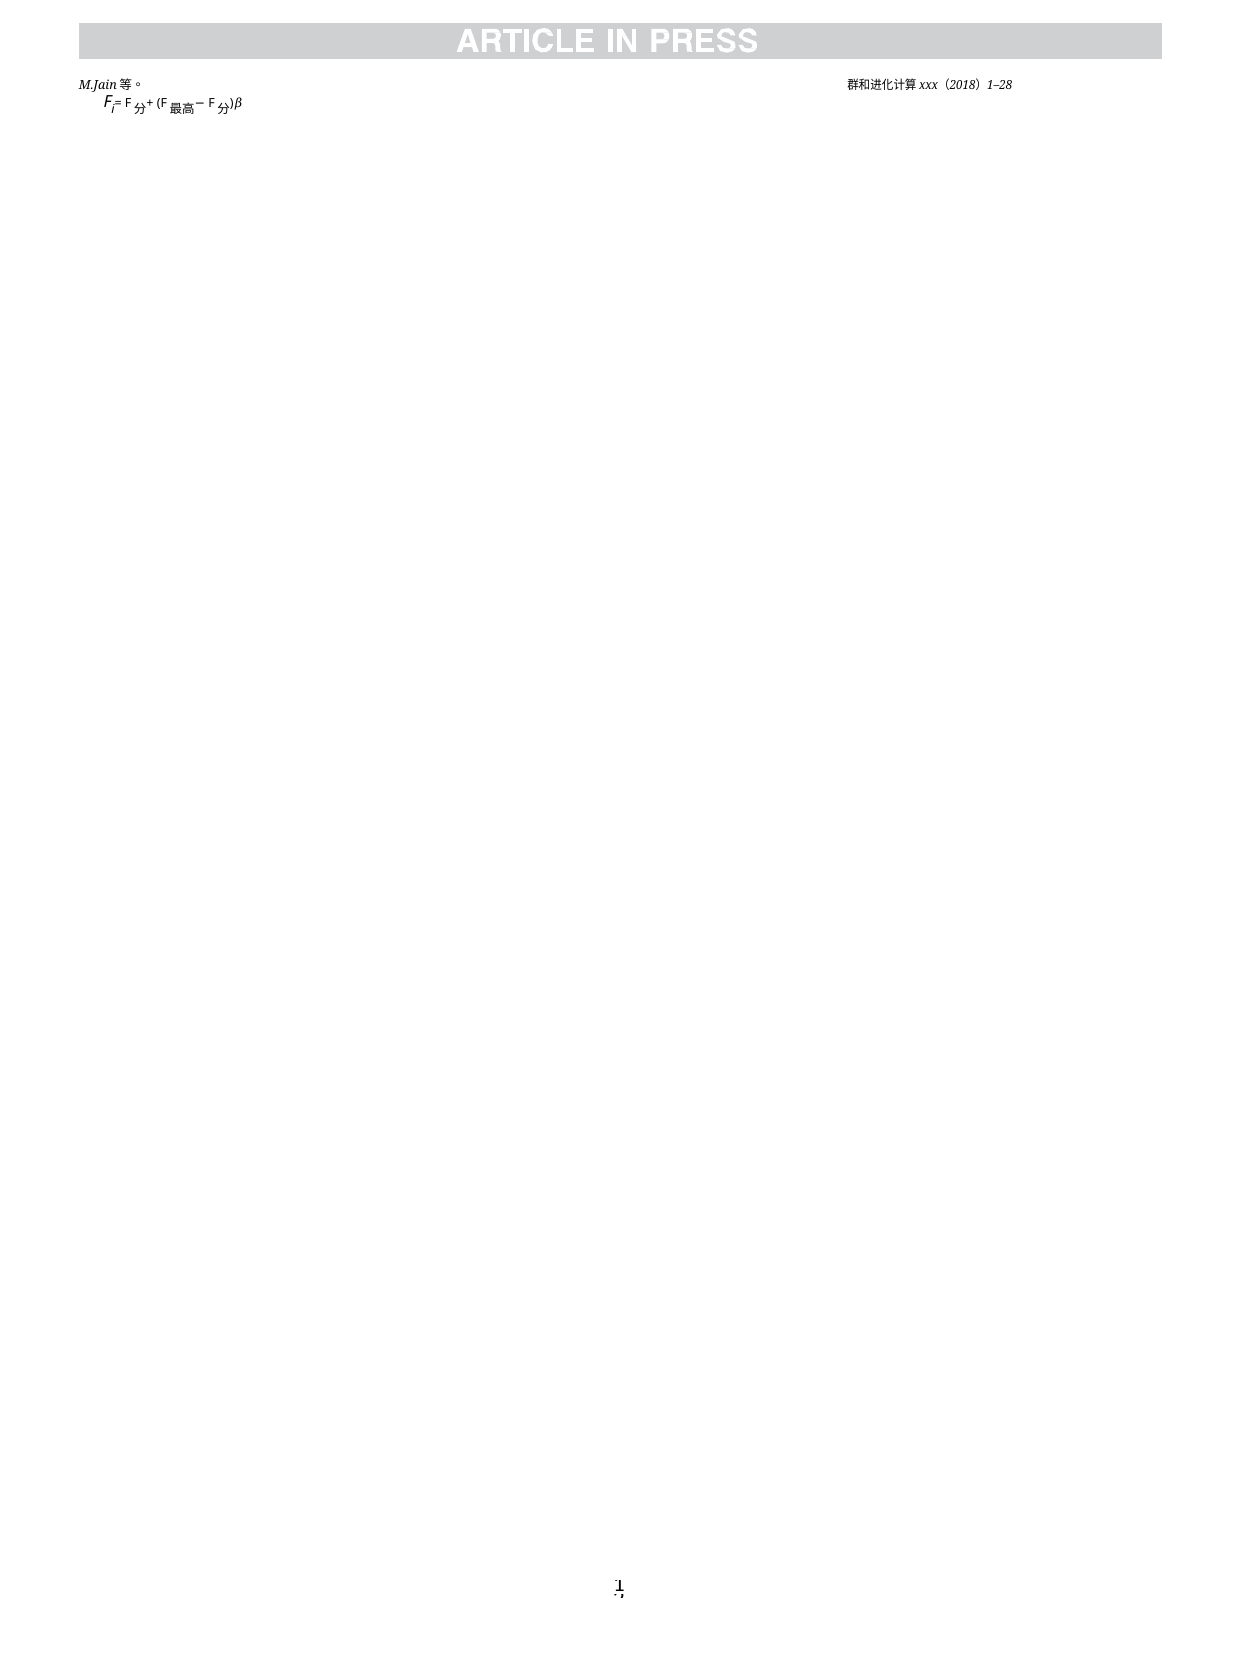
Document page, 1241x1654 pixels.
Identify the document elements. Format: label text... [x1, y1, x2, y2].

text Fi= F分+ (F最高− F分)𝛽 (24) [103, 89, 451, 117]
